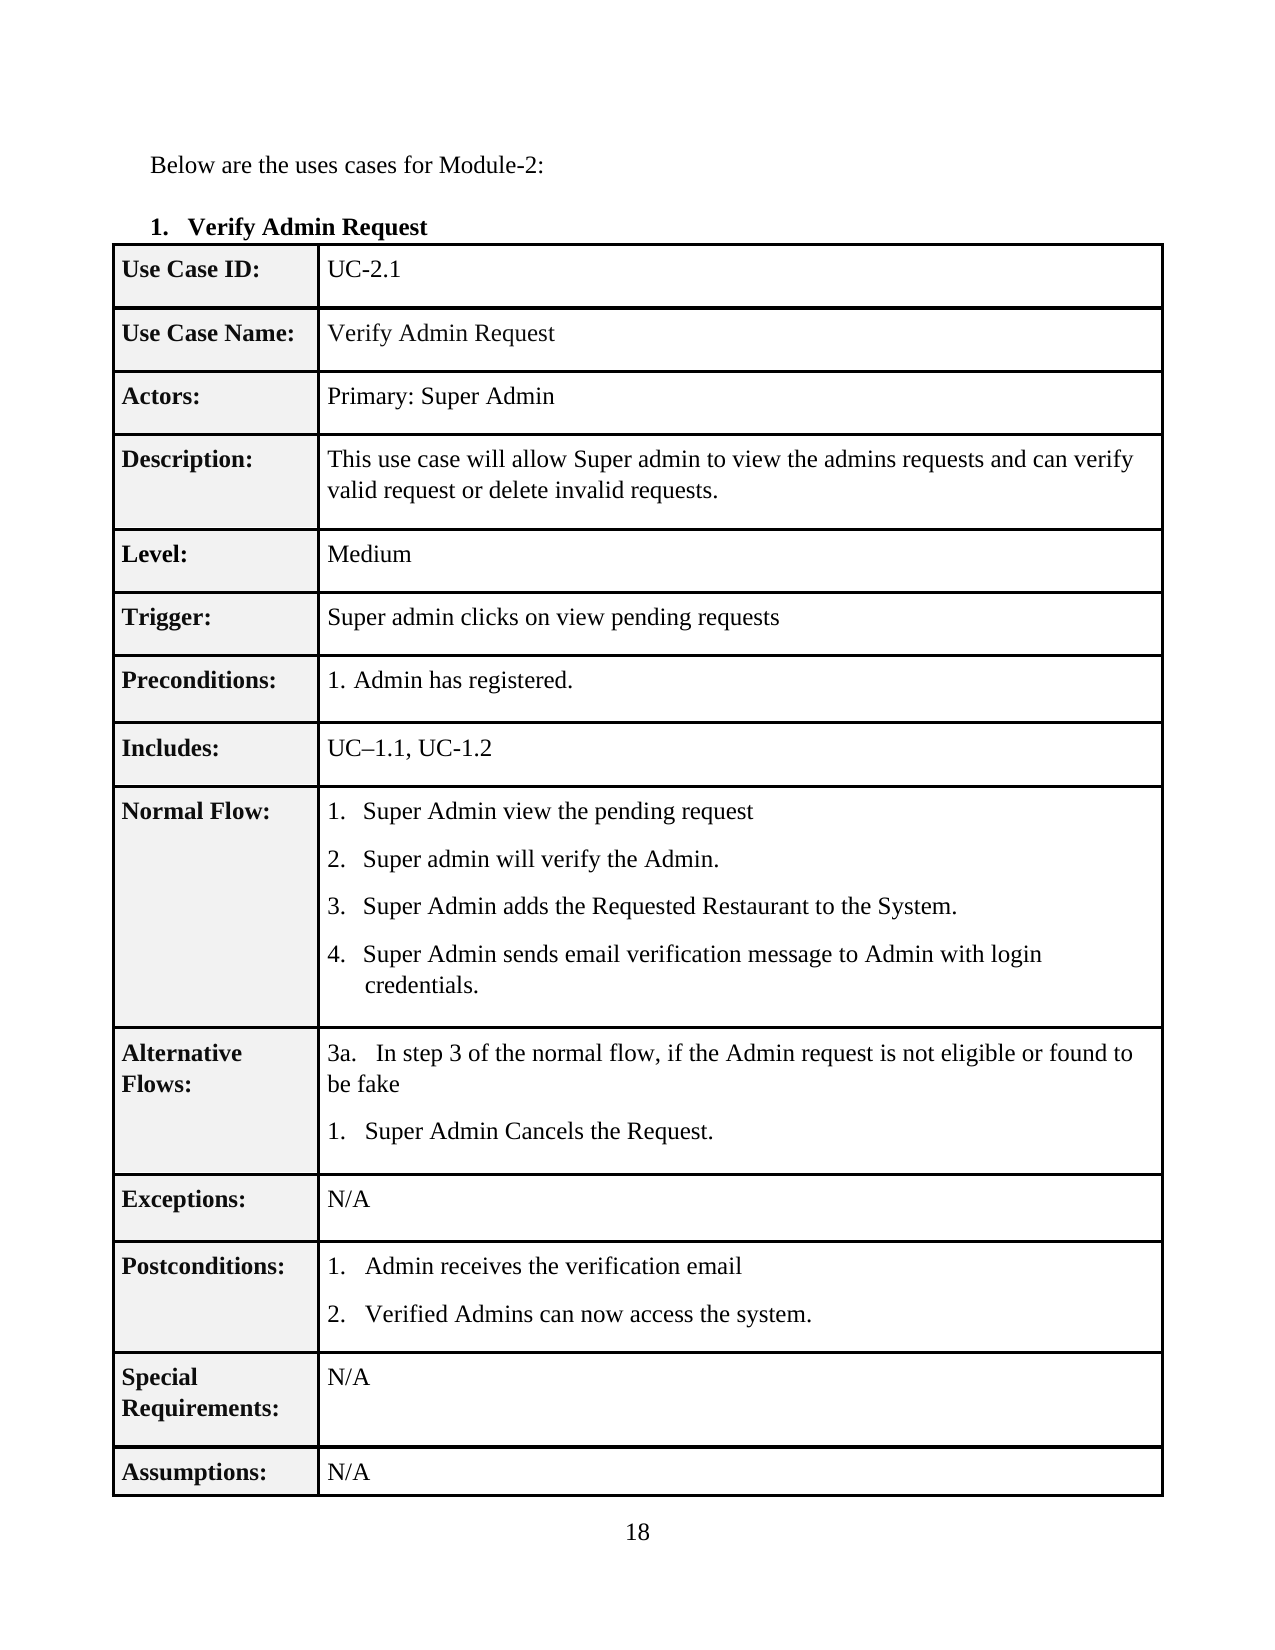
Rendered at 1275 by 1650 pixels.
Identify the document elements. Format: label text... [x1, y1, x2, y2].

table_cell Medium [320, 531, 1161, 591]
table_cell Normal Flow: [115, 788, 317, 1026]
table_header Use Case ID: [115, 246, 317, 306]
table_cell Actors: [115, 373, 317, 433]
table_cell N/A [320, 1354, 1161, 1445]
table_cell Admin receives the verification email Verified Admins can now access the system. [320, 1243, 1161, 1351]
table_cell Exceptions: [115, 1176, 317, 1240]
table_cell Special Requirements: [115, 1354, 317, 1445]
table_cell Level: [115, 531, 317, 591]
table_cell This use case will allow Super admin to view the admins requests and can verify valid request or delete invalid requests. [320, 436, 1161, 527]
table_cell Description: [115, 436, 317, 527]
table_header UC-2.1 [320, 246, 1161, 306]
table_cell Alternative Flows: [115, 1029, 317, 1172]
table_cell Primary: Super Admin [320, 373, 1161, 433]
table_cell Preconditions: [115, 657, 317, 721]
table_cell 3a. In step 3 of the normal flow, if the Admin request is not eligible or found to be fake Super Admin Cancels the Request. [320, 1029, 1161, 1172]
table_cell N/A [320, 1176, 1161, 1240]
table_cell Postconditions: [115, 1243, 317, 1351]
table_cell Verify Admin Request [320, 310, 1161, 370]
table_cell Assumptions: [115, 1449, 317, 1494]
table_cell Trigger: [115, 594, 317, 654]
table_cell Super admin clicks on view pending requests [320, 594, 1161, 654]
table_cell Admin has registered. [320, 657, 1161, 721]
table_cell Use Case Name: [115, 310, 317, 370]
table_cell Includes: [115, 724, 317, 784]
list Verify Admin Request [150, 212, 1125, 241]
table_cell Super Admin view the pending request Super admin will verify the Admin. Super Admin adds the Requested Restaurant to the System. Super Admin sends email verification message to Admin with login credentials. [320, 788, 1161, 1026]
table_cell UC–1.1, UC-1.2 [320, 724, 1161, 784]
table_cell N/A [320, 1449, 1161, 1494]
text Below are the uses cases for Module-2: [150, 150, 1125, 179]
